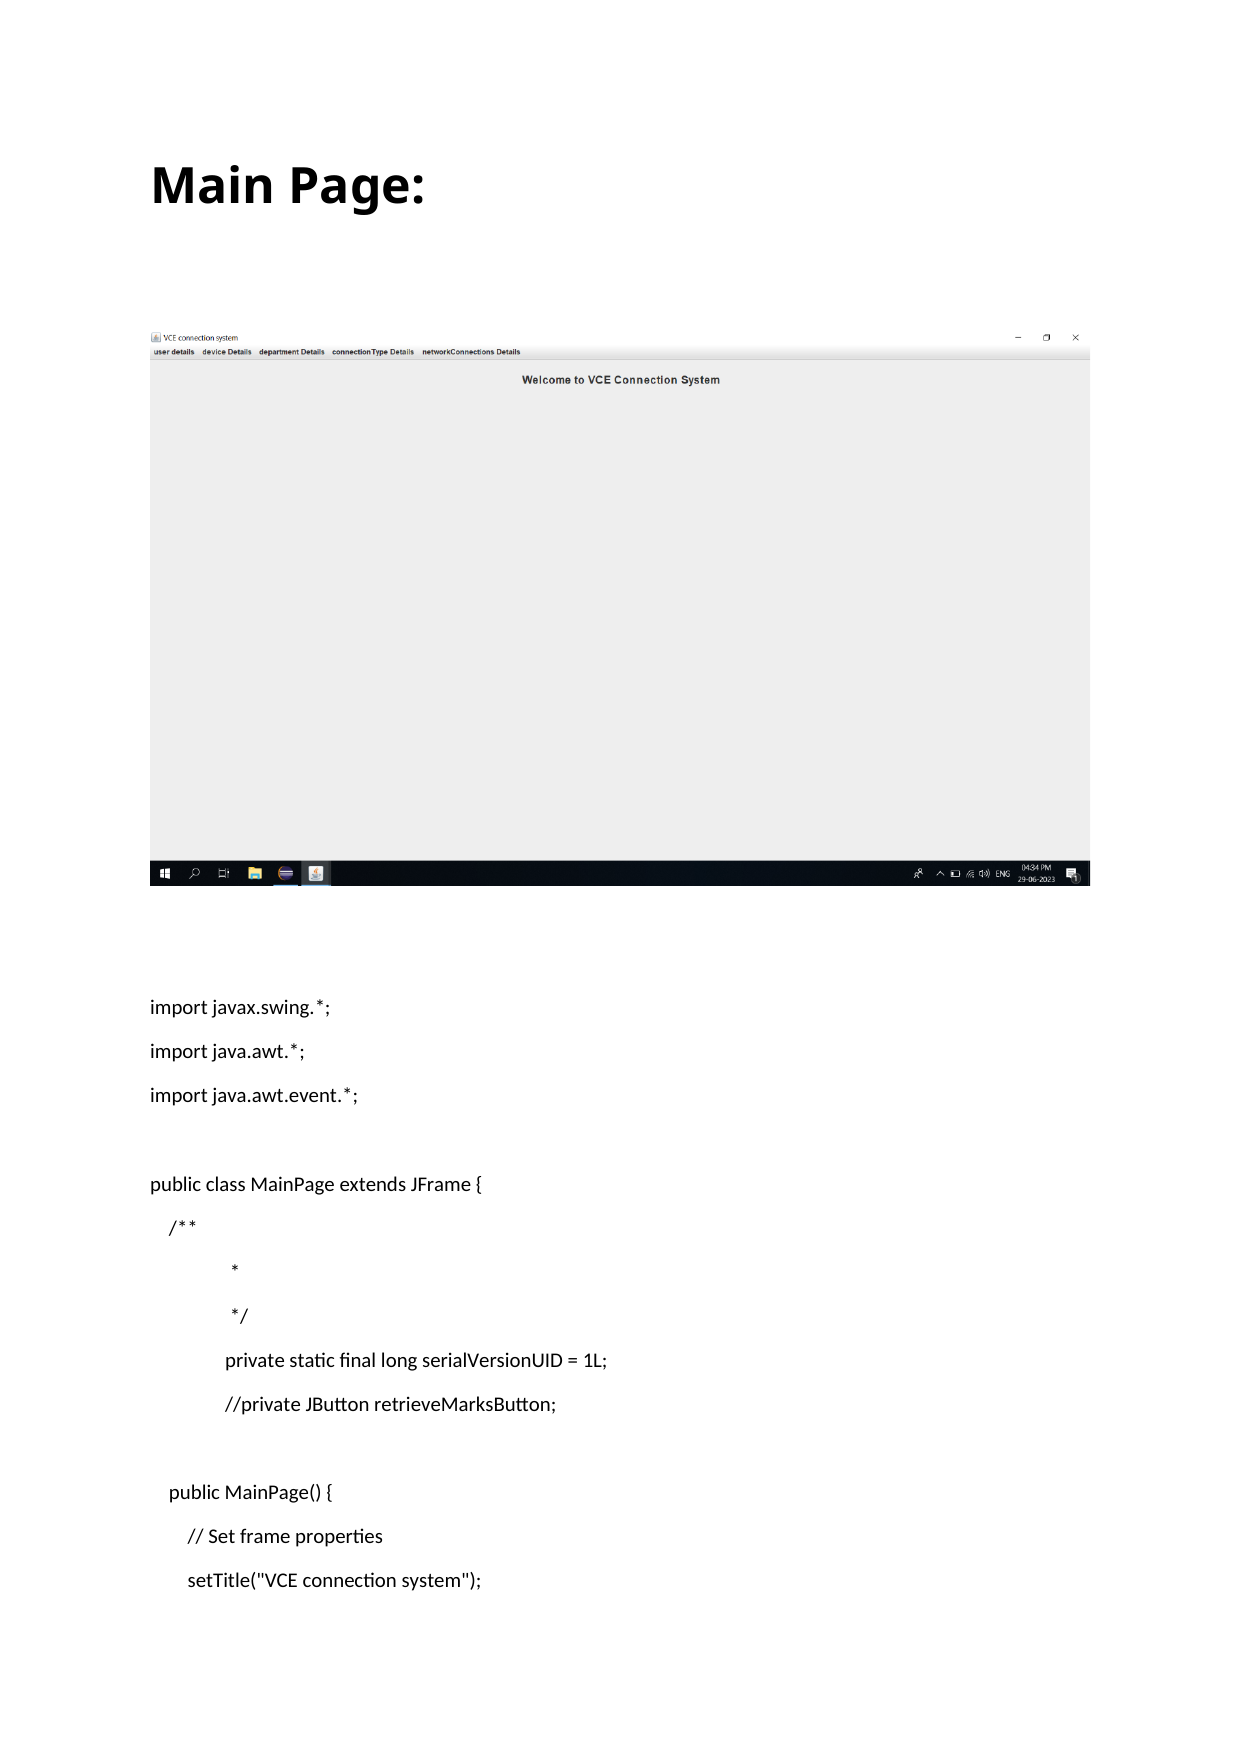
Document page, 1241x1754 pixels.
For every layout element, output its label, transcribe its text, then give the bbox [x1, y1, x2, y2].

text * [150, 1259, 1090, 1284]
text public class MainPage extends JFrame { [150, 1171, 1090, 1196]
text import java.awt.*; [150, 1038, 1090, 1064]
text // Set frame properties [150, 1523, 1090, 1549]
picture [150, 330, 1091, 886]
text public MainPage() { [150, 1479, 1090, 1504]
text */ [150, 1303, 1090, 1328]
text private static final long serialVersionUID = 1L; [150, 1347, 1090, 1372]
text Main Page: [150, 150, 1090, 218]
text import java.awt.event.*; [150, 1083, 1090, 1108]
text /** [150, 1215, 1090, 1240]
text setTitle("VCE connection system"); [150, 1567, 1090, 1593]
text import javax.swing.*; [150, 994, 1090, 1020]
text //private JButton retrieveMarksButton; [150, 1391, 1090, 1416]
